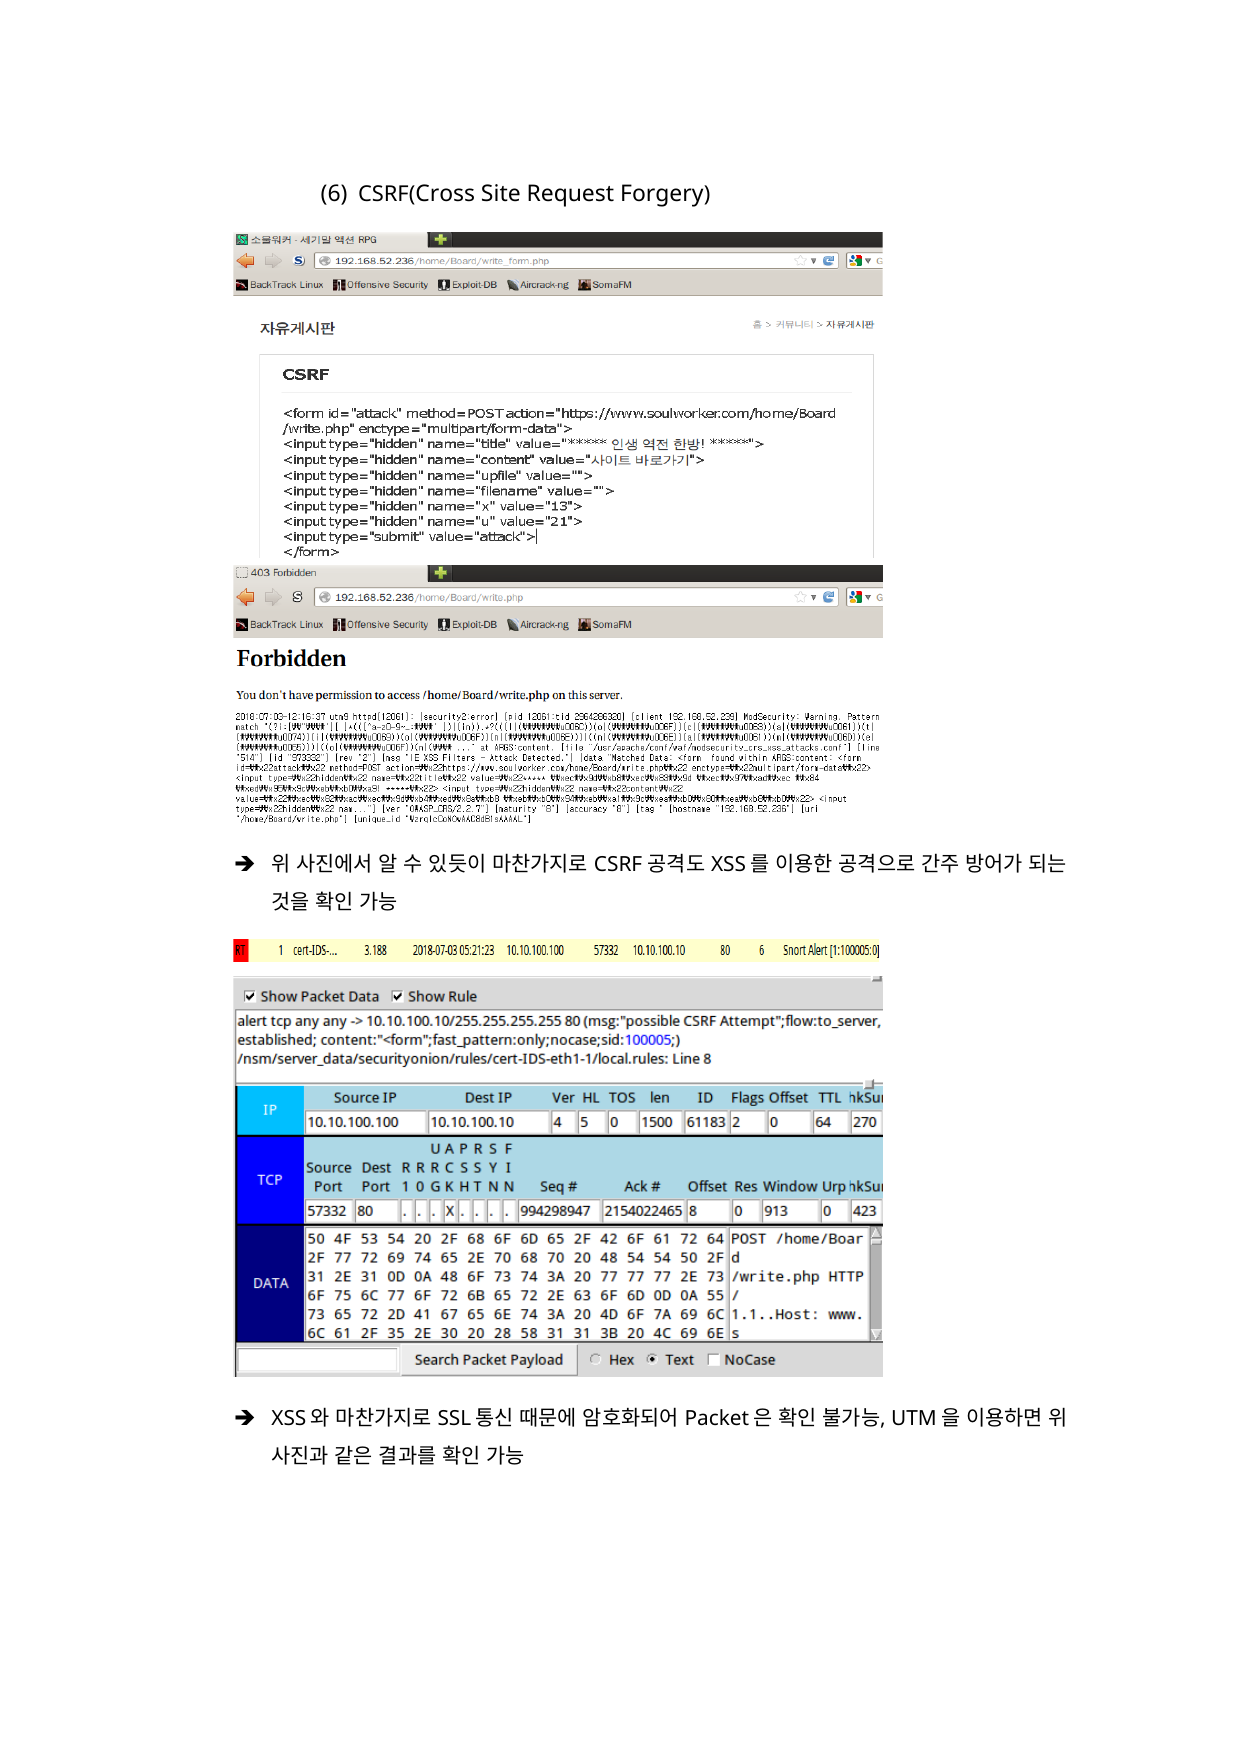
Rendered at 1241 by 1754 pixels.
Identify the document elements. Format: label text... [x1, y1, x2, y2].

picture [233, 565, 883, 704]
picture [233, 976, 883, 1377]
picture [233, 939, 880, 962]
list CSRF(Cross Site Request Forgery) [320, 177, 1090, 208]
list XSS와 마찬가지로 SSL통신 때문에 암호화되어 Packet은 확인 불가능, UTM을 이용하면 위 사진과 같은 결과를 확인 가능 [234, 1401, 1090, 1469]
list 위 사진에서 알 수 있듯이 마찬가지로 CSRF 공격도 XSS를 이용한 공격으로 간주 방어가 되는 것을 확인 가능 [234, 847, 1090, 915]
picture [233, 232, 883, 558]
picture [233, 711, 883, 824]
